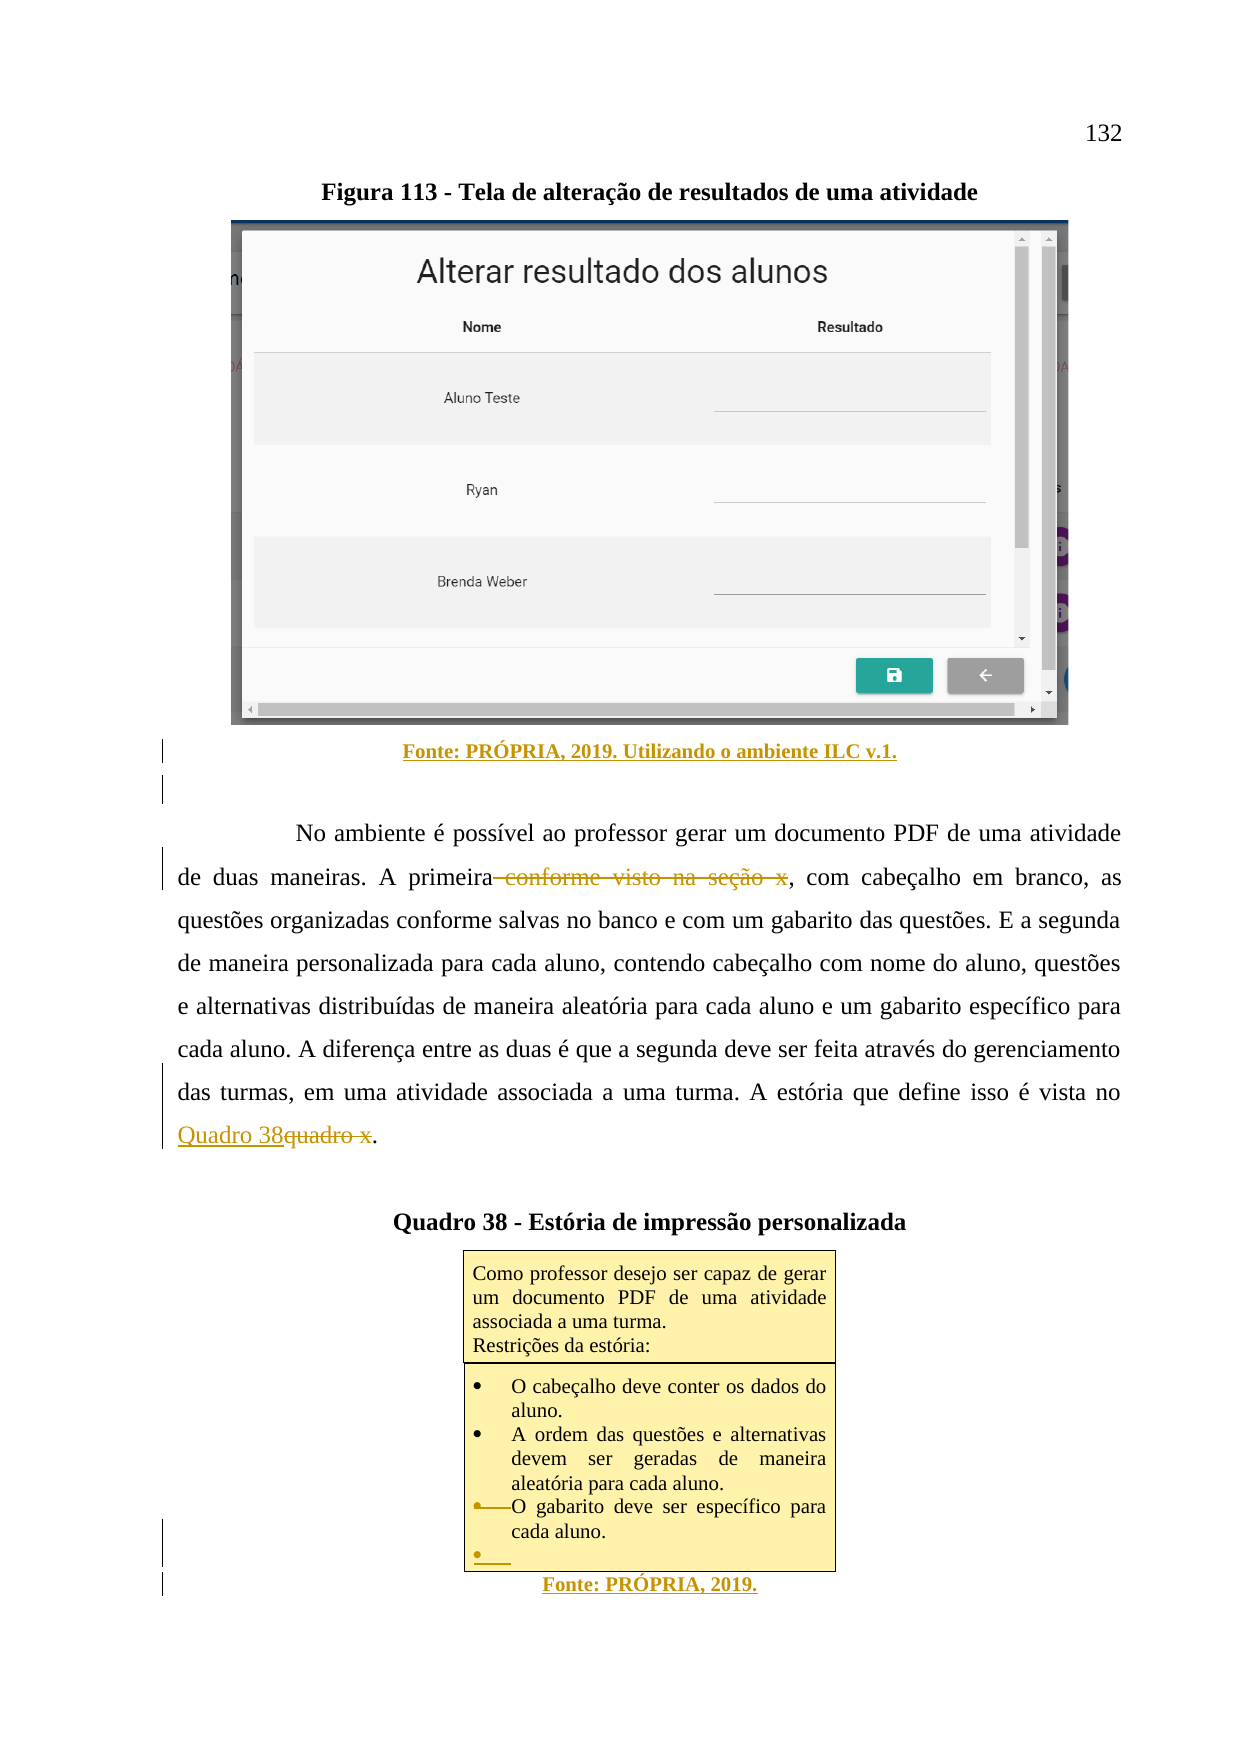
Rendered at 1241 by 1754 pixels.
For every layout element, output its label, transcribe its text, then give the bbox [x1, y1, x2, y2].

picture [231, 220, 1069, 725]
text No ambiente é possível ao professor gerar um documento PDF de uma atividade de duas maneiras. A primeira, com cabeçalho em branco, as questões organizadas conforme salvas no banco e com um gabarito das questões. E a segunda de maneira personalizada para cada aluno, contendo cabeçalho com nome do aluno, questões e alternativas distribuídas de maneira aleatória para cada aluno e um gabarito específico para cada aluno. A diferença entre as duas é que a segunda deve ser feita através do gerenciamento das turmas, em uma atividade associada a uma turma. A estória que define isso é vista no. [177, 818, 1122, 1149]
text Restrições da estória: [464, 1322, 835, 1362]
list O cabeçalho deve conter os dados do aluno. [465, 1364, 835, 1411]
list A ordem das questões e alternativas devem ser geradas de maneira aleatória para cada aluno. [465, 1411, 835, 1483]
list O gabarito deve ser específico para cada aluno. [465, 1483, 835, 1531]
text Como professor desejo ser capaz de gerar um documento PDF de uma atividade associada a uma turma. [464, 1251, 835, 1322]
